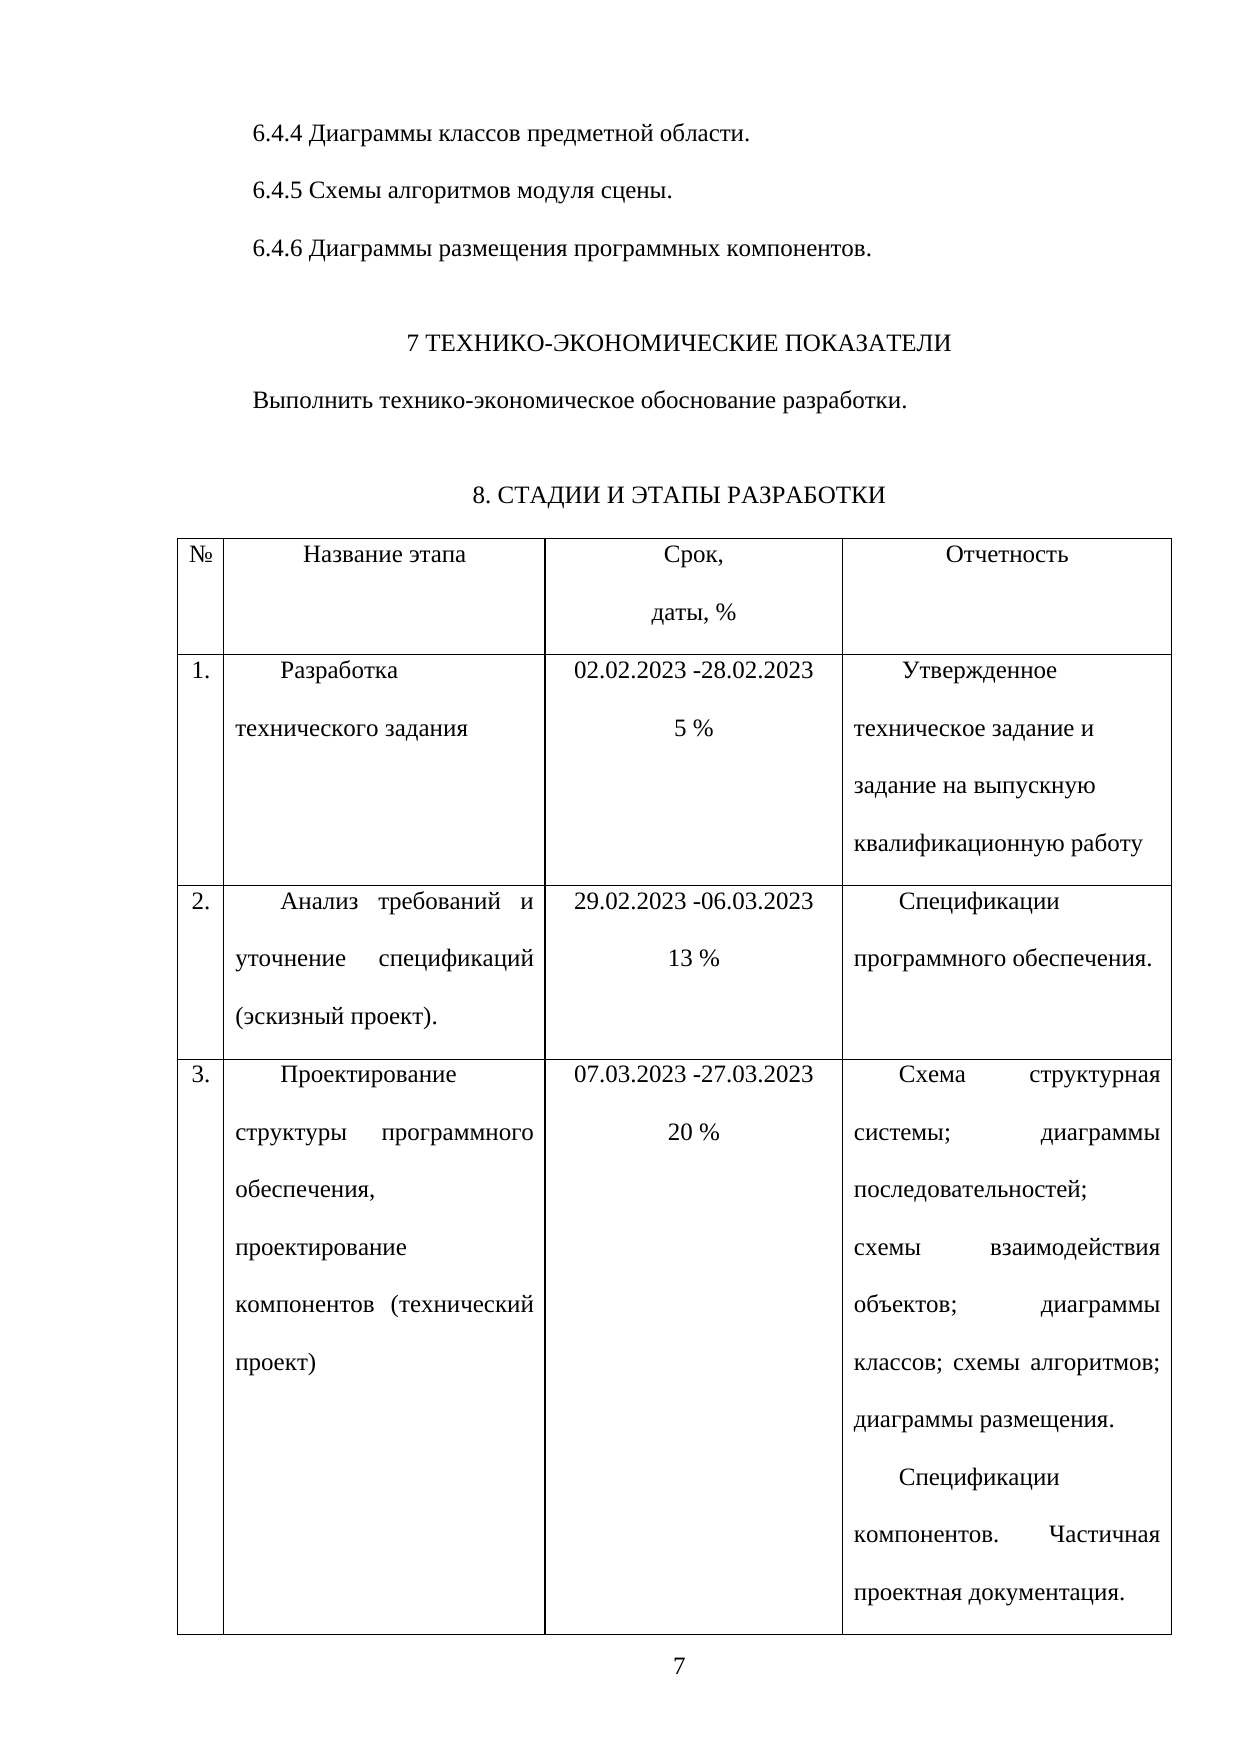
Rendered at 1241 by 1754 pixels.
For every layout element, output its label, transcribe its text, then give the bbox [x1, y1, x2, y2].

table_cell 1. [178, 655, 223, 885]
table_cell Разработка технического задания [224, 655, 544, 885]
table_cell 3. [178, 1060, 223, 1634]
text Выполнить технико-экономическое обоснование разработки. [177, 386, 1181, 414]
table_cell Утвержденное техническое задание и задание на выпускную квалификационную работу [843, 655, 1171, 885]
table_header Отчетность [843, 539, 1171, 654]
table_cell 2. [178, 886, 223, 1058]
table_cell 07.03.2023 -27.03.2023 20 % [546, 1060, 842, 1634]
table_header Срок, даты, % [546, 539, 842, 654]
table_header № [178, 539, 223, 654]
table_cell Схема структурная системы; диаграммы последовательностей; схемы взаимодействия объектов; диаграммы классов; схемы алгоритмов; диаграммы размещения. Спецификации компонентов. Частичная проектная документация. [843, 1060, 1171, 1634]
text 7 Технико-экономические показатели [177, 328, 1181, 357]
table_cell Проектирование структуры программного обеспечения, проектирование компонентов (технический проект) [224, 1060, 544, 1634]
text 6.4.6 Диаграммы размещения программных компонентов. [252, 233, 1181, 262]
text 8. Стадии и этапы разработки [177, 481, 1181, 509]
table_cell Спецификации программного обеспечения. [843, 886, 1171, 1058]
text 6.4.4 Диаграммы классов предметной области. [177, 118, 1181, 147]
table_header Название этапа [224, 539, 544, 654]
text 6.4.5 Схемы алгоритмов модуля сцены. [252, 176, 1181, 204]
table_cell 29.02.2023 -06.03.2023 13 % [546, 886, 842, 1058]
table_cell 02.02.2023 -28.02.2023 5 % [546, 655, 842, 885]
table_cell Анализ требований и уточнение спецификаций (эскизный проект). [224, 886, 544, 1058]
